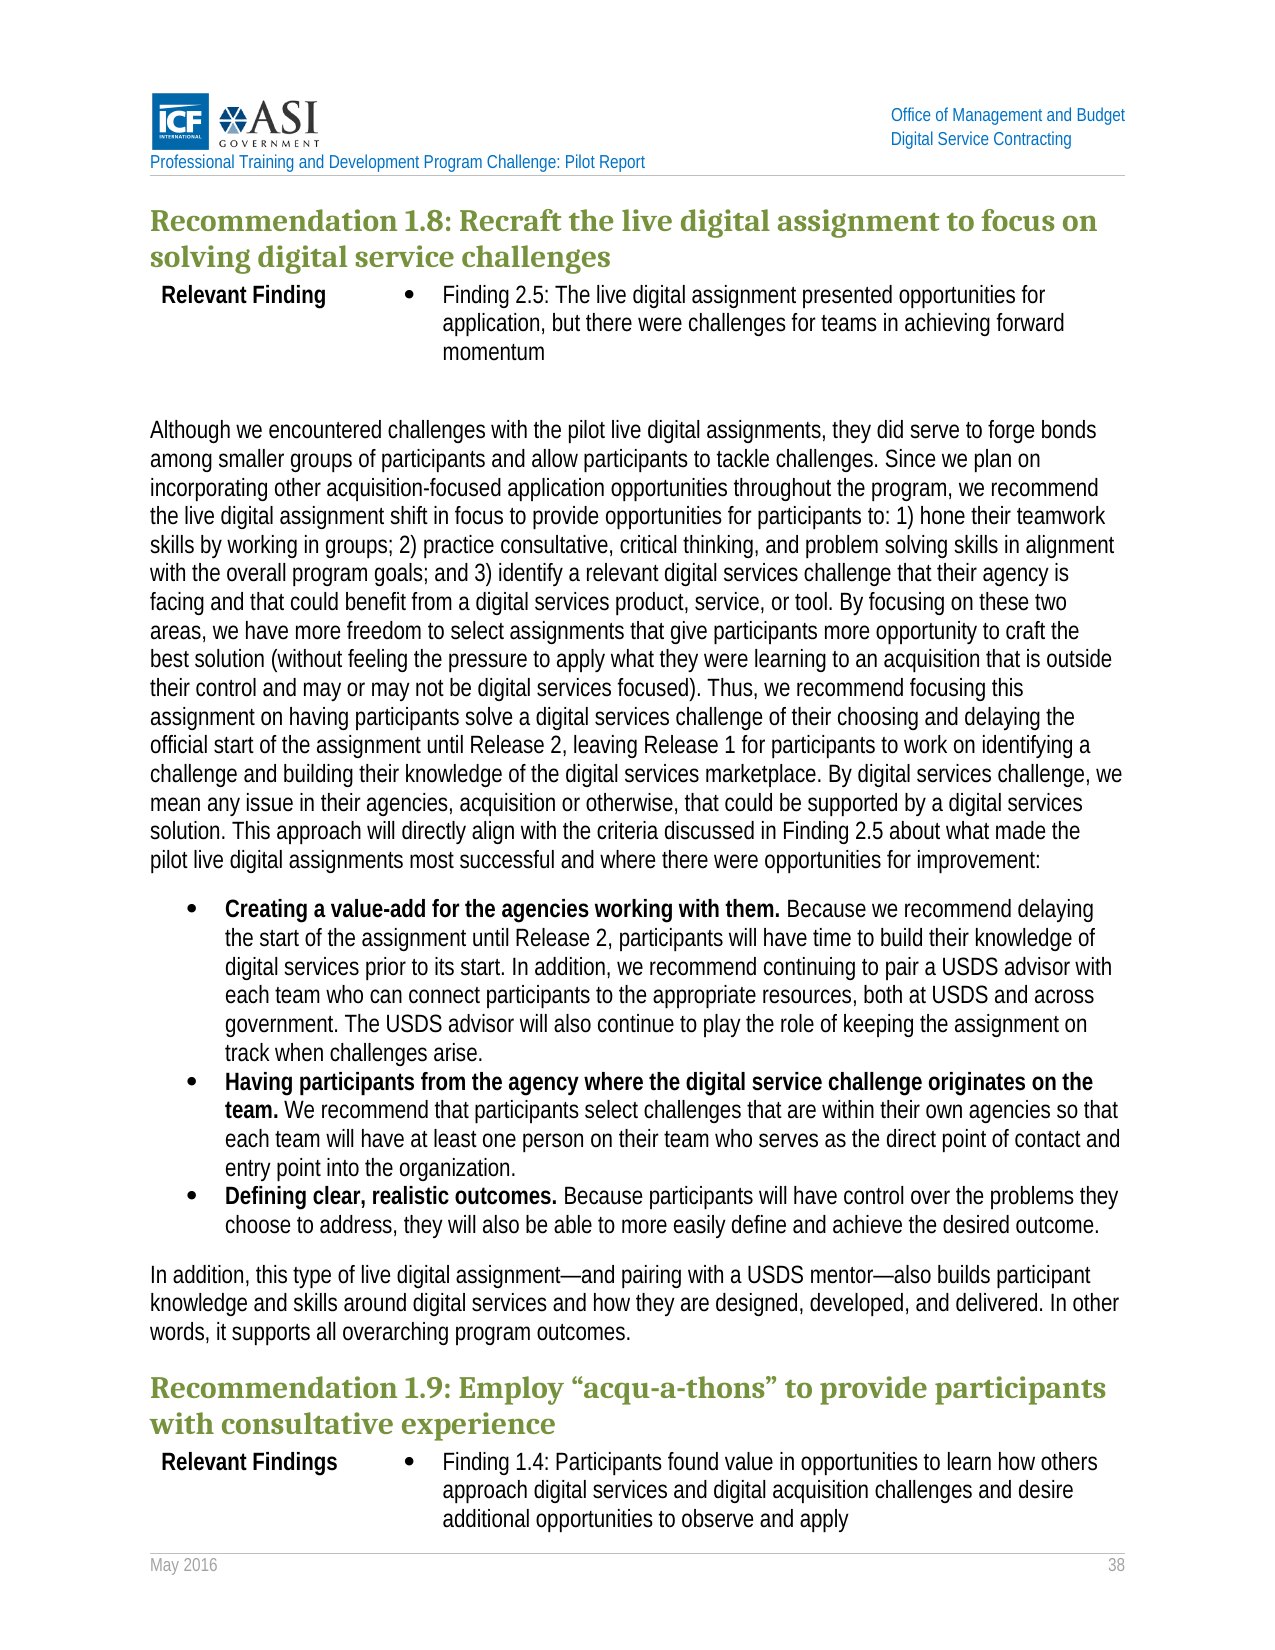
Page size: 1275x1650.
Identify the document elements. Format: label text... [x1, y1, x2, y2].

list Creating a value-add for the agencies working with them. Because we recommend delaying the start of the assignment until Release 2, participants will have time to build their knowledge of digital services prior to its start. In addition, we recommend continuing to pair a USDS advisor with each team who can connect participants to the appropriate resources, both at USDS and across government. The USDS advisor will also continue to play the role of keeping the assignment on track when challenges arise. [187, 894, 1125, 1066]
picture [215, 98, 322, 150]
table_header Relevant Finding [150, 280, 394, 366]
list Defining clear, realistic outcomes. Because participants will have control over the problems they choose to address, they will also be able to more easily define and achieve the desired outcome. [187, 1181, 1125, 1239]
table_header Relevant Findings [150, 1447, 394, 1533]
table_header Finding 2.5: The live digital assignment presented opportunities for application, but there were challenges for teams in achieving forward momentum [394, 280, 1136, 366]
picture [150, 92, 210, 152]
subtitle Recommendation 1.9: Employ “acqu-a-thons” to provide participants with consultative experience [150, 1371, 1125, 1442]
subtitle Recommendation 1.8: Recraft the live digital assignment to focus on solving digital service challenges [150, 203, 1125, 275]
list Having participants from the agency where the digital service challenge originates on the team. We recommend that participants select challenges that are within their own agencies so that each team will have at least one person on their team who serves as the direct point of contact and entry point into the organization. [187, 1066, 1125, 1181]
text Although we encountered challenges with the pilot live digital assignments, they did serve to forge bonds among smaller groups of participants and allow participants to tackle challenges. Since we plan on incorporating other acquisition-focused application opportunities throughout the program, we recommend the live digital assignment shift in focus to provide opportunities for participants to: 1) hone their teamwork skills by working in groups; 2) practice consultative, critical thinking, and problem solving skills in alignment with the overall program goals; and 3) identify a relevant digital services challenge that their agency is facing and that could benefit from a digital services product, service, or tool. By focusing on these two areas, we have more freedom to select assignments that give participants more opportunity to craft the best solution (without feeling the pressure to apply what they were learning to an acquisition that is outside their control and may or may not be digital services focused). Thus, we recommend focusing this assignment on having participants solve a digital services challenge of their choosing and delaying the official start of the assignment until Release 2, leaving Release 1 for participants to work on identifying a challenge and building their knowledge of the digital services marketplace. By digital services challenge, we mean any issue in their agencies, acquisition or otherwise, that could be supported by a digital services solution. This approach will directly align with the criteria discussed in Finding 2.5 about what made the pilot live digital assignments most successful and where there were opportunities for improvement: [150, 415, 1125, 873]
text In addition, this type of live digital assignment—and pairing with a USDS mentor—also builds participant knowledge and skills around digital services and how they are designed, developed, and delivered. In other words, it supports all overarching program outcomes. [150, 1259, 1125, 1346]
